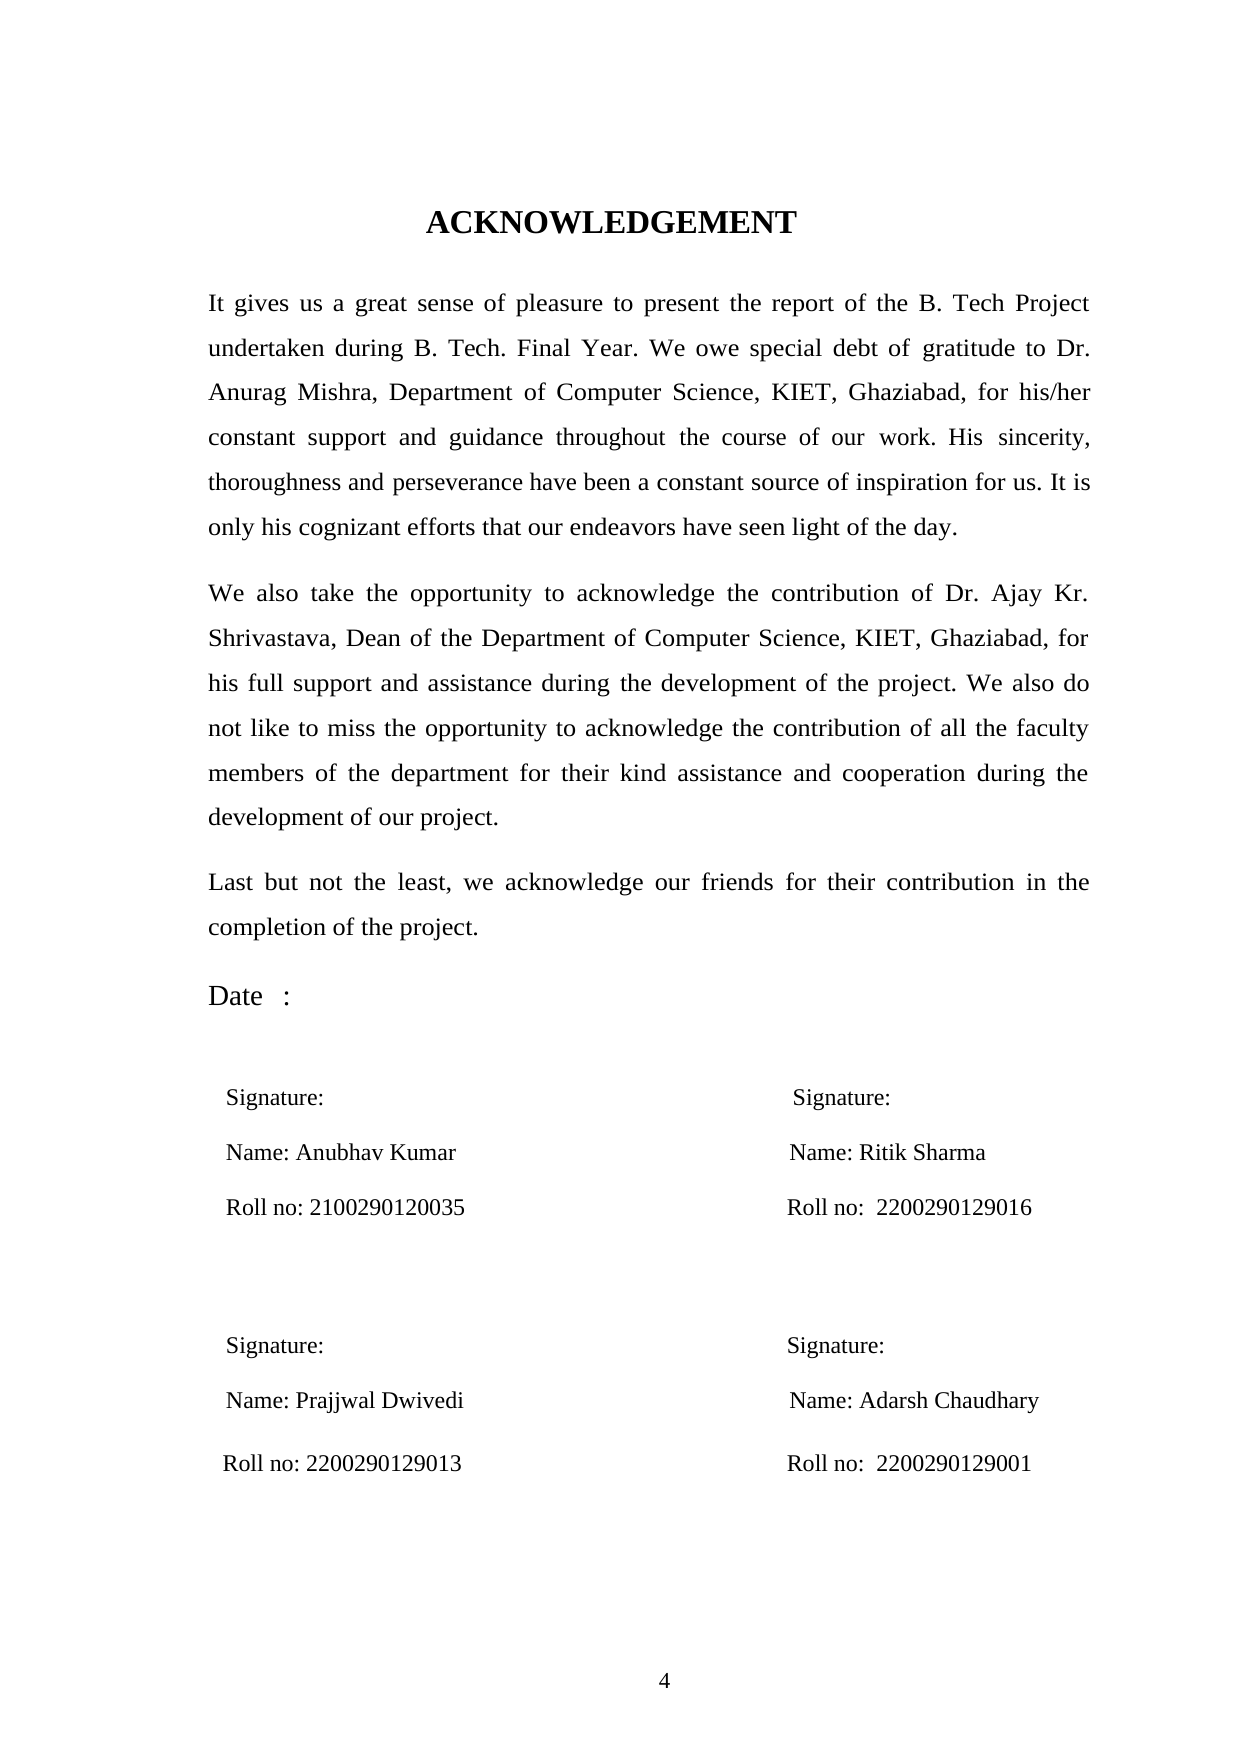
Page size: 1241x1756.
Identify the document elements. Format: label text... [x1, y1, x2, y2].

text Last but not the least, we acknowledge our friends for their contribution in the completion of the project. [208, 867, 1089, 941]
text Name: Anubhav Kumar Name: Ritik Sharma [208, 1138, 1196, 1166]
text We also take the opportunity to acknowledge the contribution of Dr. Ajay Kr. Shrivastava, Dean of the Department of Computer Science, KIET, Ghaziabad, for his full support and assistance during the development of the project. We also do not like to miss the opportunity to acknowledge the contribution of all the faculty members of the department for their kind assistance and cooperation during the development of our project. [208, 578, 1090, 831]
text Roll no: 2200290129013 Roll no: 2200290129001 [133, 1449, 1196, 1477]
text It gives us a great sense of pleasure to present the report of the B. Tech Project undertaken during B. Tech. Final Year. We owe special debt of gratitude to Dr. Anurag Mishra, Department of Computer Science, KIET, Ghaziabad, for his/her constant support and guidance throughout the course of our work. His sincerity, thoroughness and perseverance have been a constant source of inspiration for us. It is only his cognizant efforts that our endeavors have seen light of the day. [208, 288, 1091, 541]
subtitle ACKNOWLEDGEMENT [133, 203, 1182, 241]
text Date : [208, 978, 1196, 1011]
text Roll no: 2100290120035 Roll no: 2200290129016 [208, 1193, 1196, 1221]
text Signature: Signature: [208, 1331, 1196, 1359]
text Signature: Signature: [208, 1083, 1196, 1110]
text Name: Prajjwal Dwivedi Name: Adarsh Chaudhary [208, 1386, 1196, 1414]
